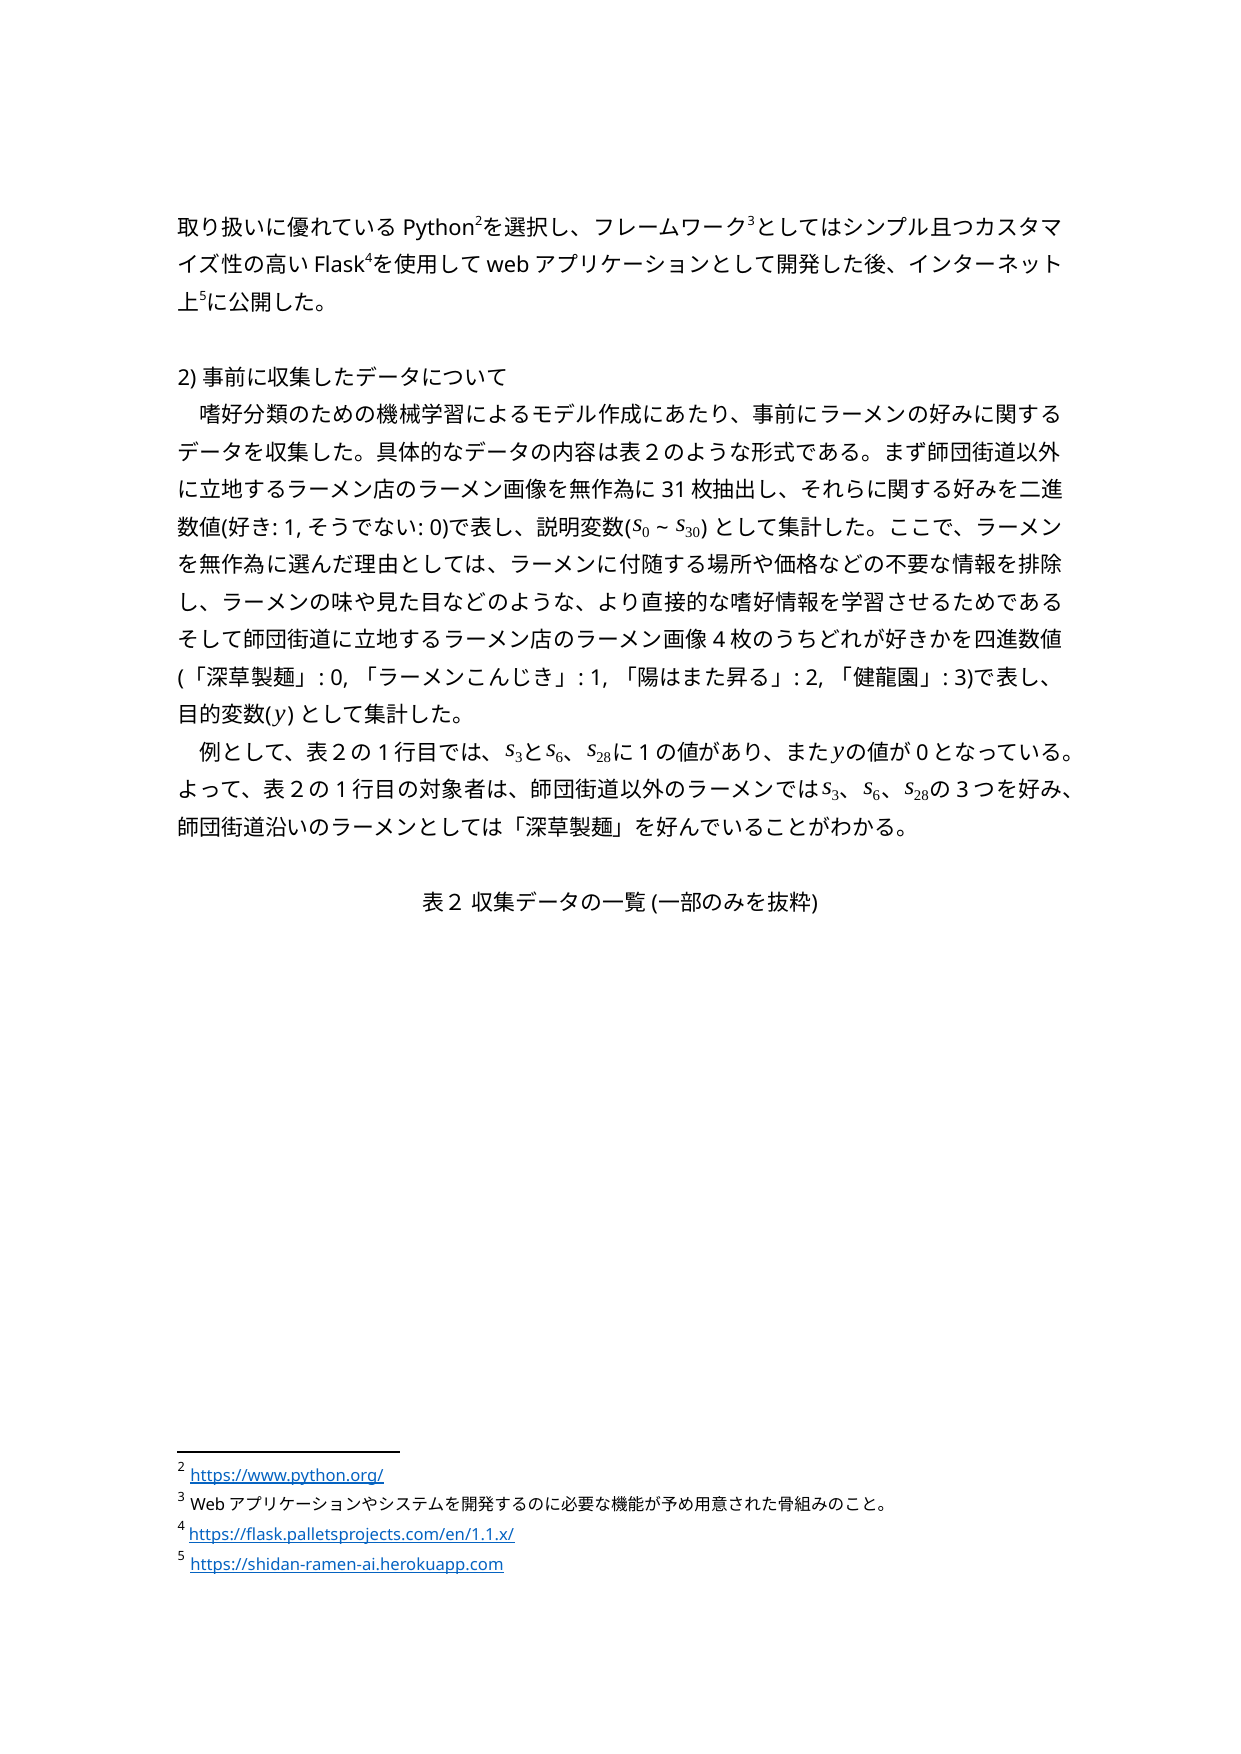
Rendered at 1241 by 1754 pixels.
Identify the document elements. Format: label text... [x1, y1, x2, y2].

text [177, 207, 1063, 319]
text 嗜好分類のための機械学習によるモデル作成にあたり、事前にラーメンの好みに関するデータを収集した。具体的なデータの内容は表２のような形式である。まず師団街道以外に立地するラーメン店のラーメン画像を無作為に31枚抽出し、それらに関する好みを二進数値(好き: 1, そうでない: 0)で表し、説明変数( ~ ) として集計した。ここで、ラーメンを無作為に選んだ理由としては、ラーメンに付随する場所や価格などの不要な情報を排除し、ラーメンの味や見た目などのような、より直接的な嗜好情報を学習させるためである。そして師団街道に立地するラーメン店のラーメン画像4枚のうちどれが好きかを四進数値(「深草製麺」: 0, 「ラーメンこんじき」: 1, 「陽はまた昇る」: 2, 「健龍園」: 3)で表し、目的変数() として集計した。 [177, 394, 1063, 732]
text 表２ 収集データの一覧 (一部のみを抜粋) [177, 882, 1063, 919]
text 2) 事前に収集したデータについて [177, 357, 1063, 394]
text 例として、表２の1行目では、と、に1の値があり、またの値が0となっている。よって、表２の1行目の対象者は、師団街道以外のラーメンでは、、の3つを好み、師団街道沿いのラーメンとしては「深草製麺」を好んでいることがわかる。 [177, 732, 1063, 844]
